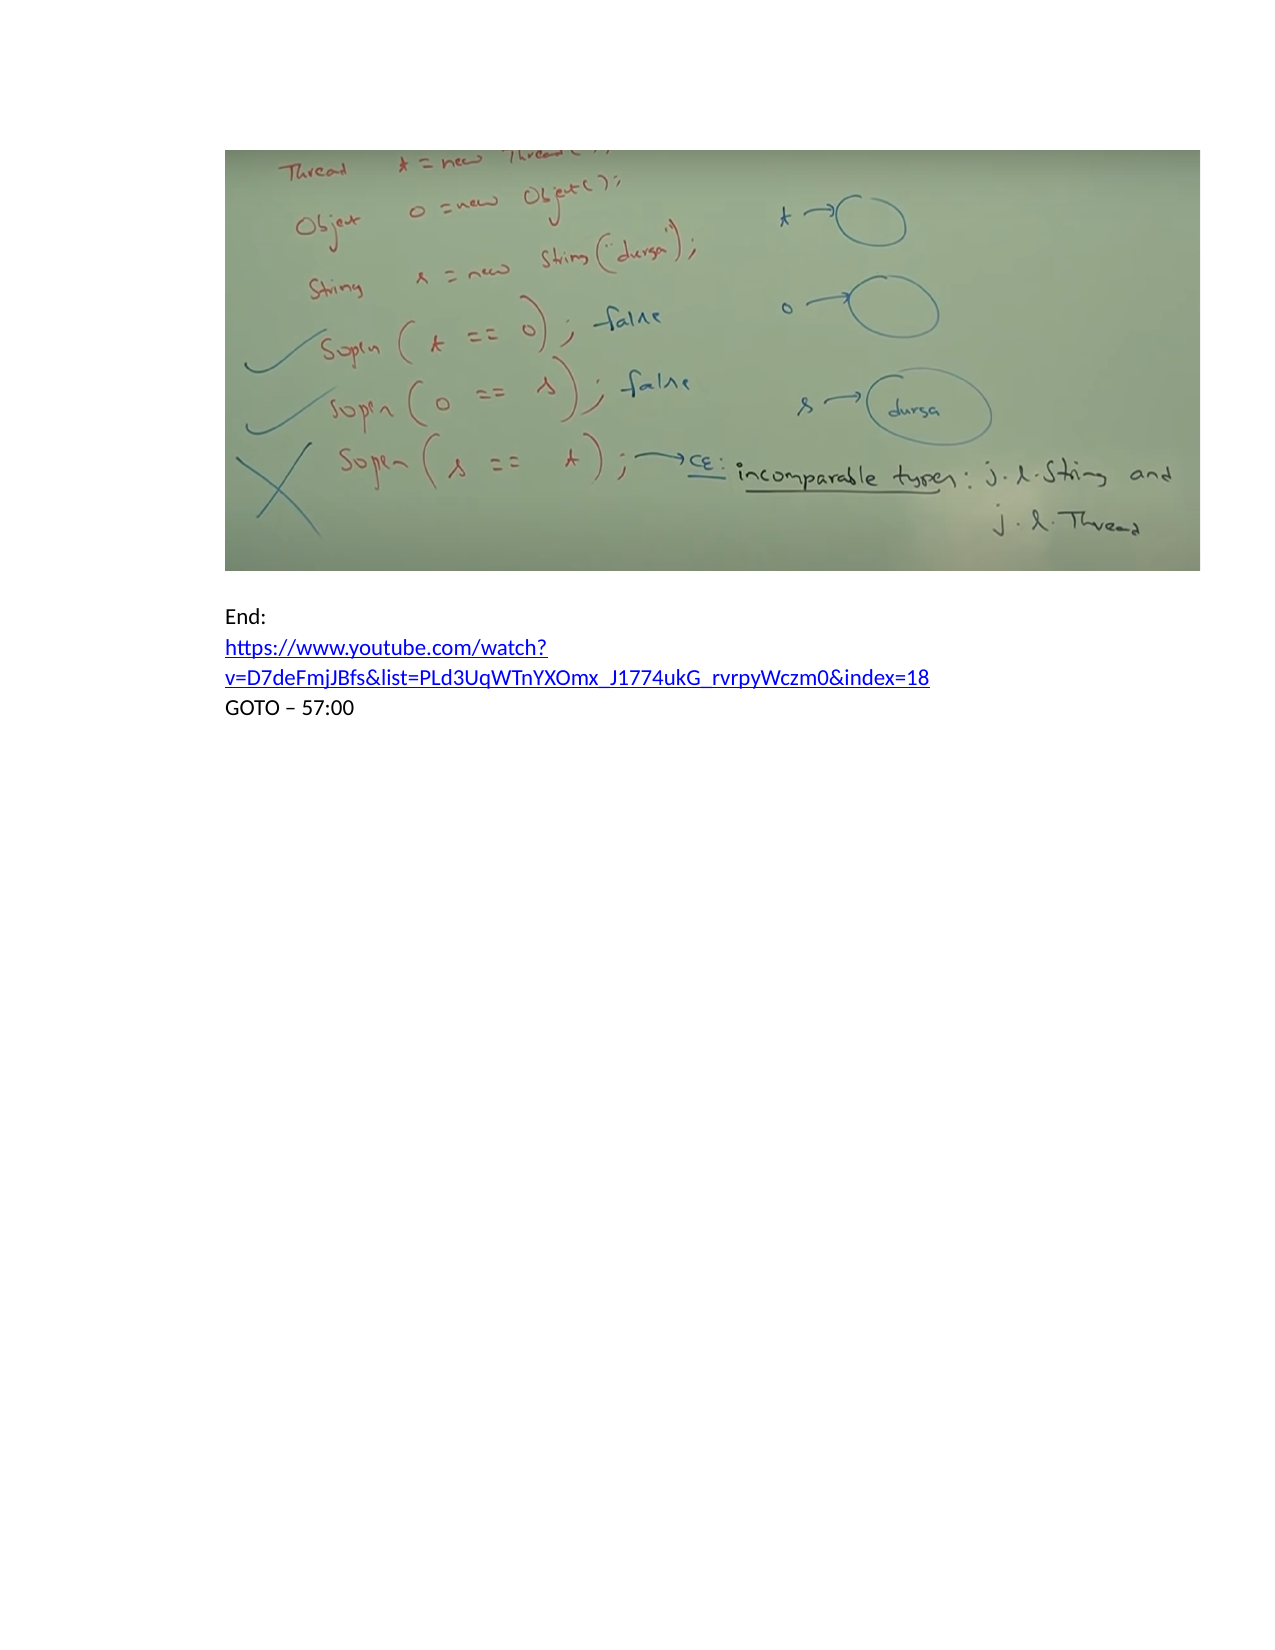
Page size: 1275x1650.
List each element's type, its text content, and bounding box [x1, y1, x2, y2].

list GOTO – 57:00 [225, 693, 1125, 721]
list https://www.youtube.com/watch?v=D7deFmjJBfs&list=PLd3UqWTnYXOmx_J1774ukG_rvrpyWczm0&index=18 [225, 633, 1125, 691]
picture [225, 150, 1200, 571]
list End: [225, 602, 1125, 631]
